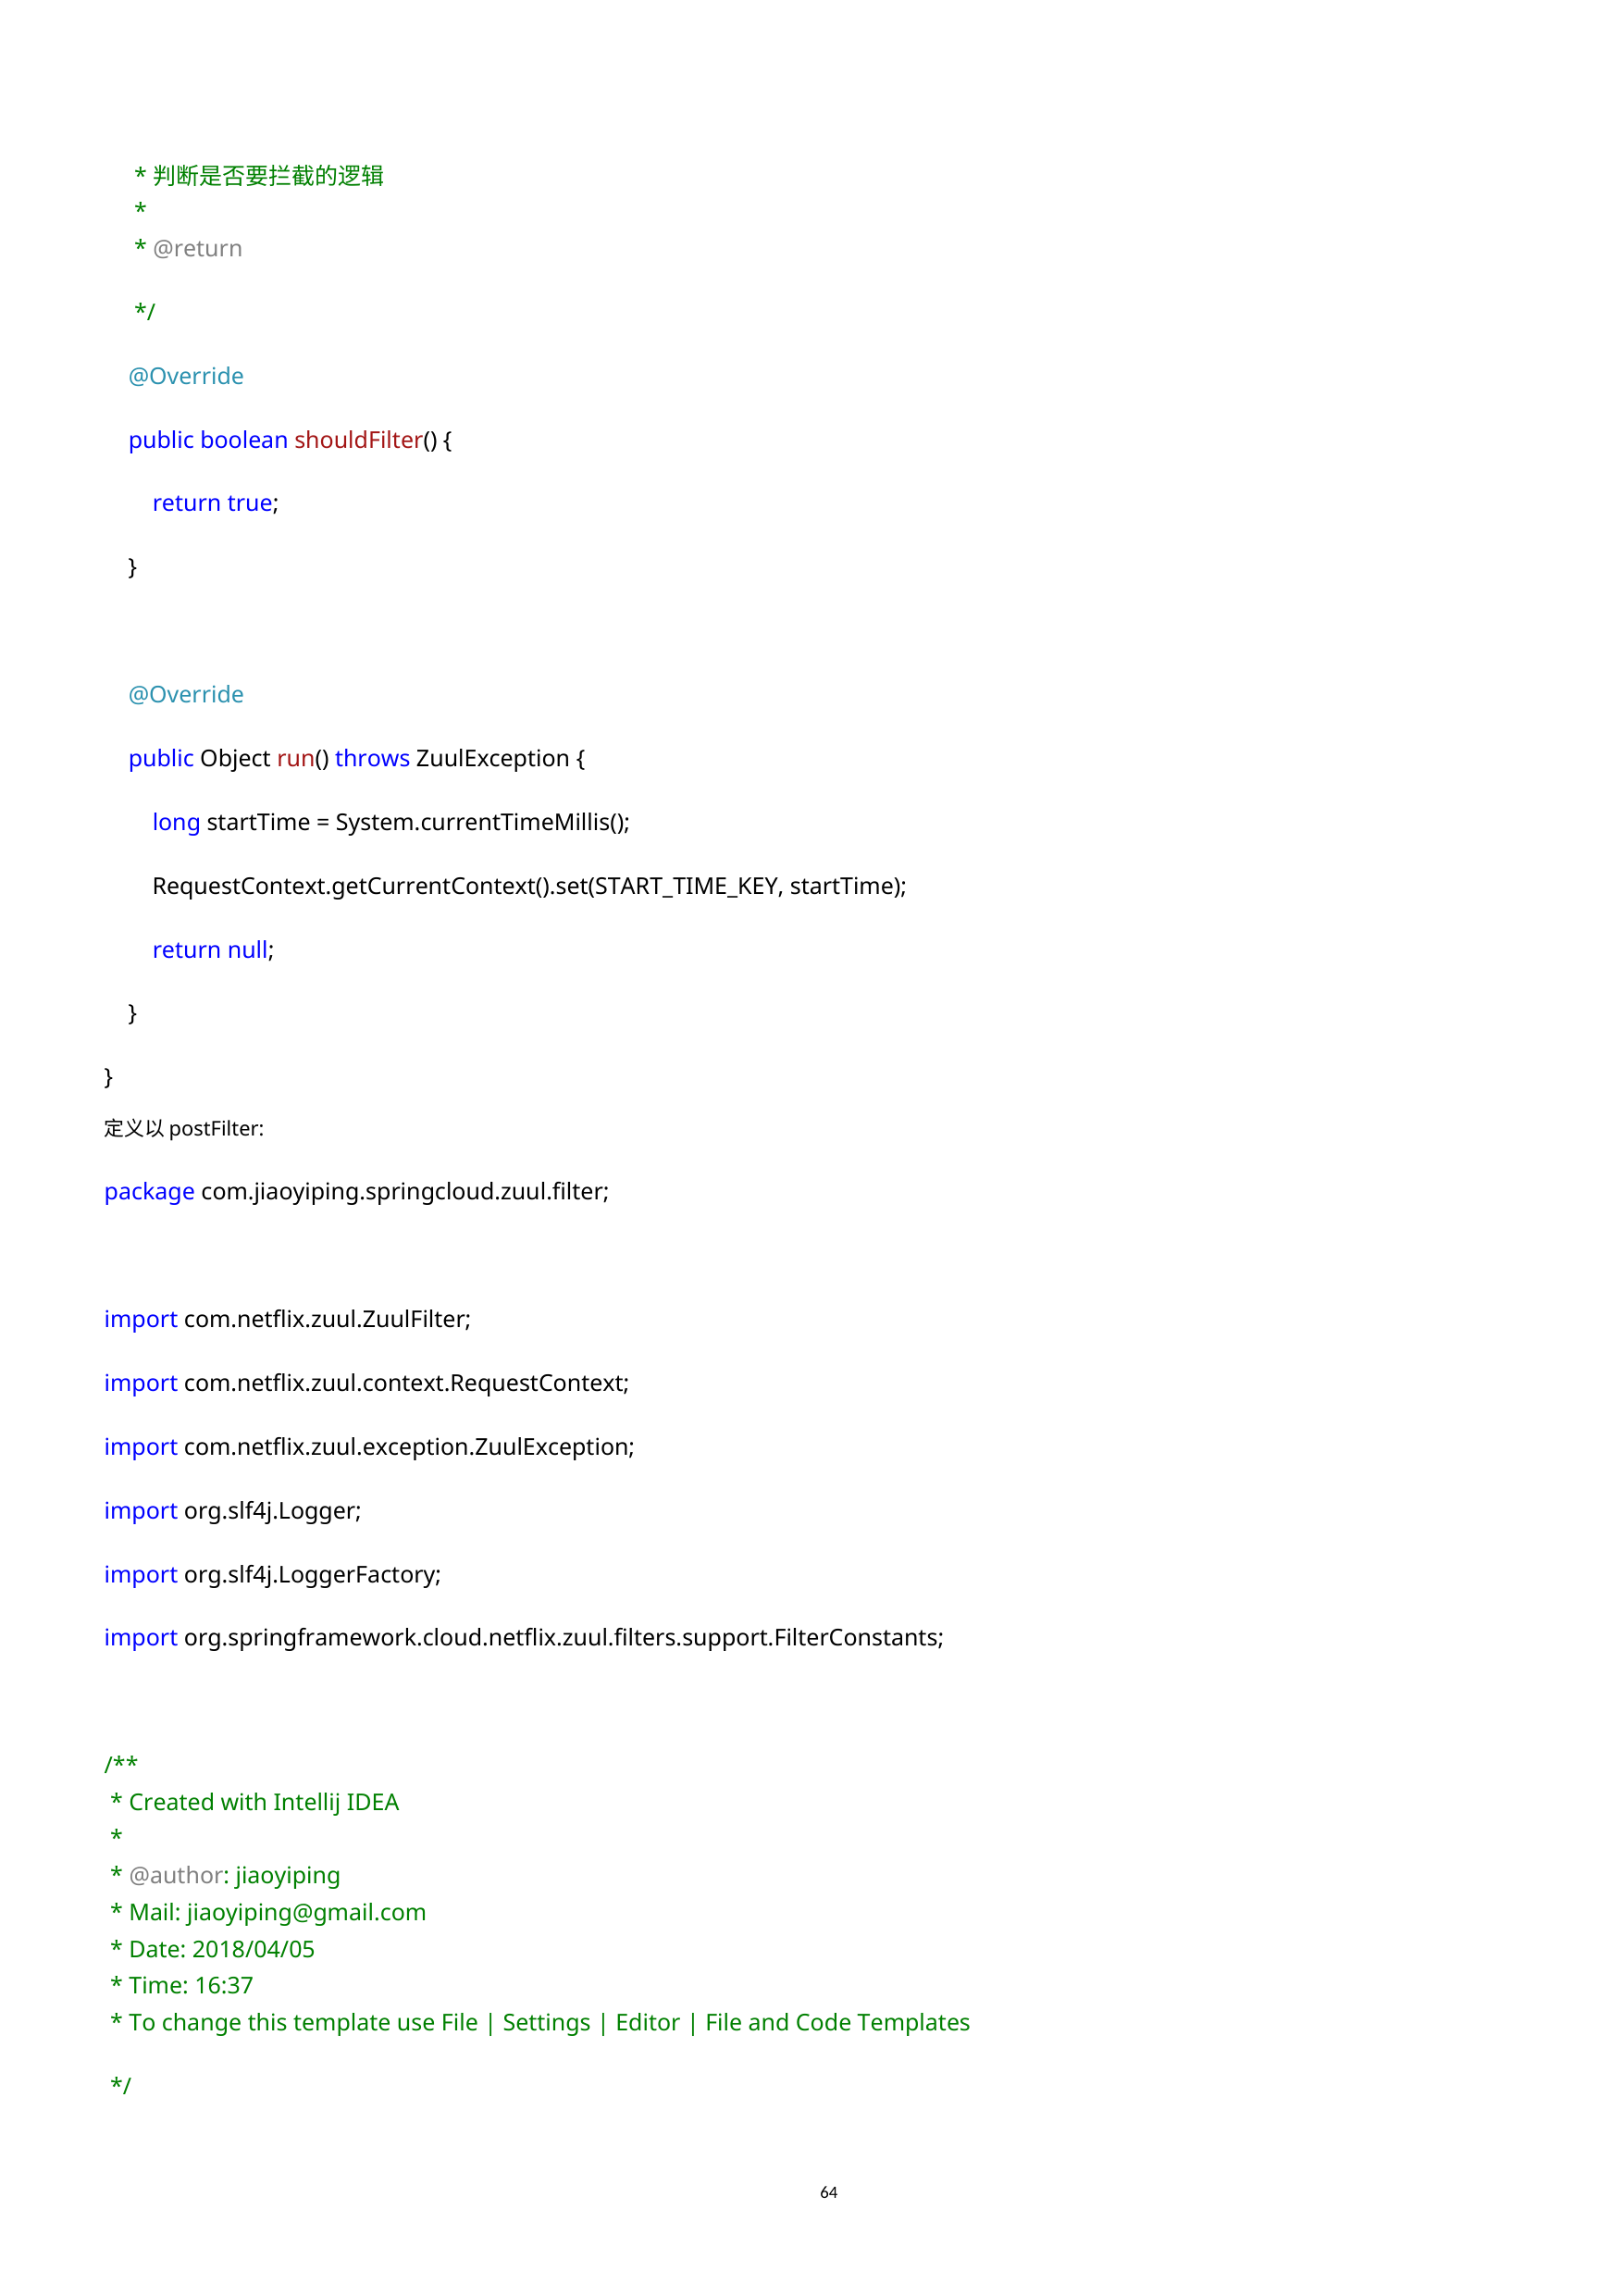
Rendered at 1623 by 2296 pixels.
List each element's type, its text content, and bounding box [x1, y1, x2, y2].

text } [104, 1058, 1518, 1095]
text @Override [104, 676, 1518, 712]
text import com.netflix.zuul.context.RequestContext; [104, 1364, 1518, 1400]
text */ [104, 2066, 1518, 2104]
text * Time: 16:37 [104, 1967, 1518, 2004]
text * [104, 192, 1518, 230]
text package com.jiaoyiping.springcloud.zuul.filter; [104, 1173, 1518, 1210]
text * Mail: jiaoyiping@gmail.com [104, 1893, 1518, 1930]
text @Override [104, 357, 1518, 393]
text import com.netflix.zuul.exception.ZuulException; [104, 1428, 1518, 1464]
text public boolean shouldFilter() { [104, 420, 1518, 457]
text return null; [104, 930, 1518, 967]
text * To change this template use File | Settings | Editor | File and Code Templates [104, 2004, 1518, 2040]
text /** [104, 1746, 1518, 1783]
text * [104, 1819, 1518, 1856]
text } [104, 994, 1518, 1031]
text * Created with Intellij IDEA [104, 1783, 1518, 1819]
text } [104, 548, 1518, 585]
text return true; [104, 484, 1518, 521]
text 定义以postFilter: [104, 1109, 1518, 1146]
text * Date: 2018/04/05 [104, 1930, 1518, 1967]
text */ [104, 293, 1518, 329]
text RequestContext.getCurrentContext().set(START_TIME_KEY, startTime); [104, 866, 1518, 903]
text long startTime = System.currentTimeMillis(); [104, 803, 1518, 839]
text import com.netflix.zuul.ZuulFilter; [104, 1300, 1518, 1336]
text * @return [104, 230, 1518, 267]
text import org.springframework.cloud.netflix.zuul.filters.support.FilterConstants; [104, 1619, 1518, 1656]
text * 判断是否要拦截的逻辑 [104, 155, 1518, 192]
text import org.slf4j.Logger; [104, 1491, 1518, 1528]
text public Object run() throws ZuulException { [104, 739, 1518, 776]
text * @author: jiaoyiping [104, 1856, 1518, 1893]
text import org.slf4j.LoggerFactory; [104, 1555, 1518, 1592]
